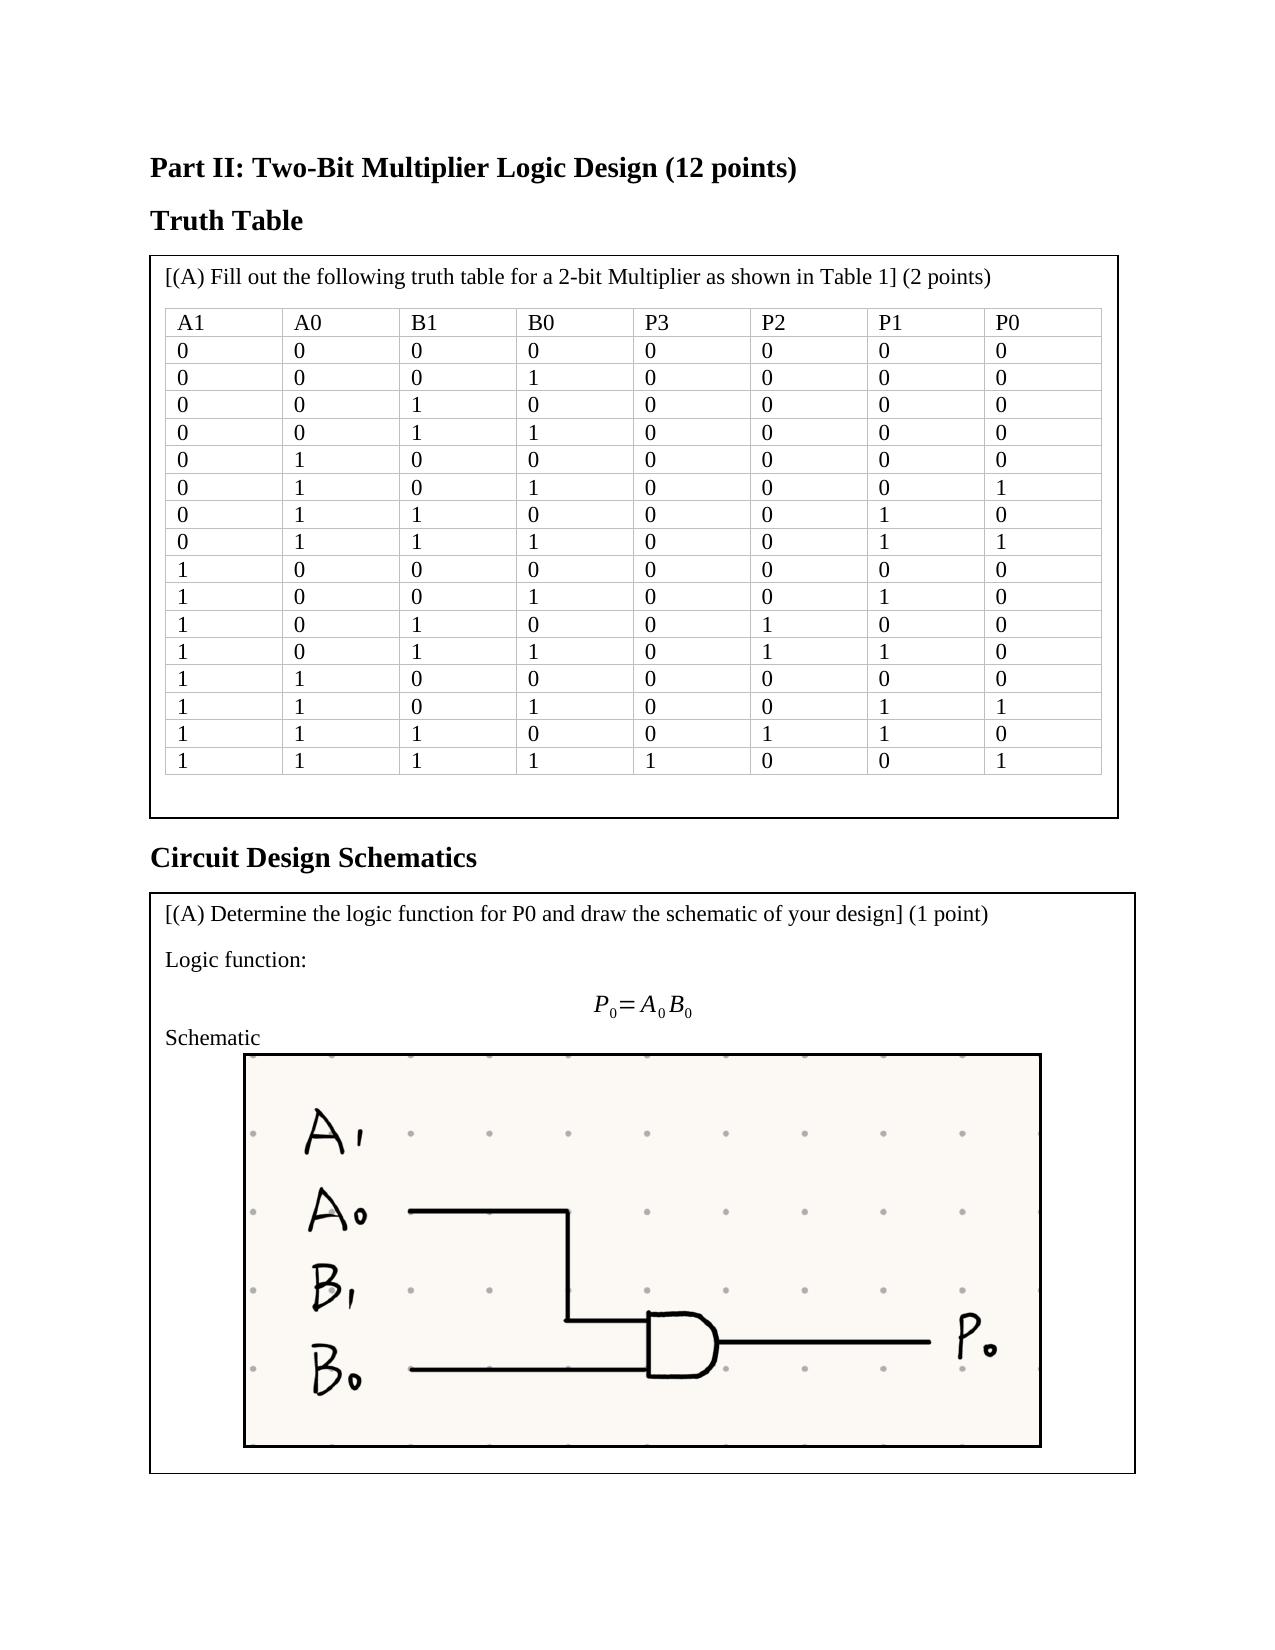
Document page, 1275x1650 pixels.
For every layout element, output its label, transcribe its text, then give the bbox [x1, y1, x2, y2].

picture [246, 1056, 1039, 1445]
text Truth Table [150, 203, 1125, 236]
text Part II: Two-Bit Multiplier Logic Design (12 points) [150, 150, 1125, 183]
text Circuit Design Schematics [150, 840, 1125, 874]
